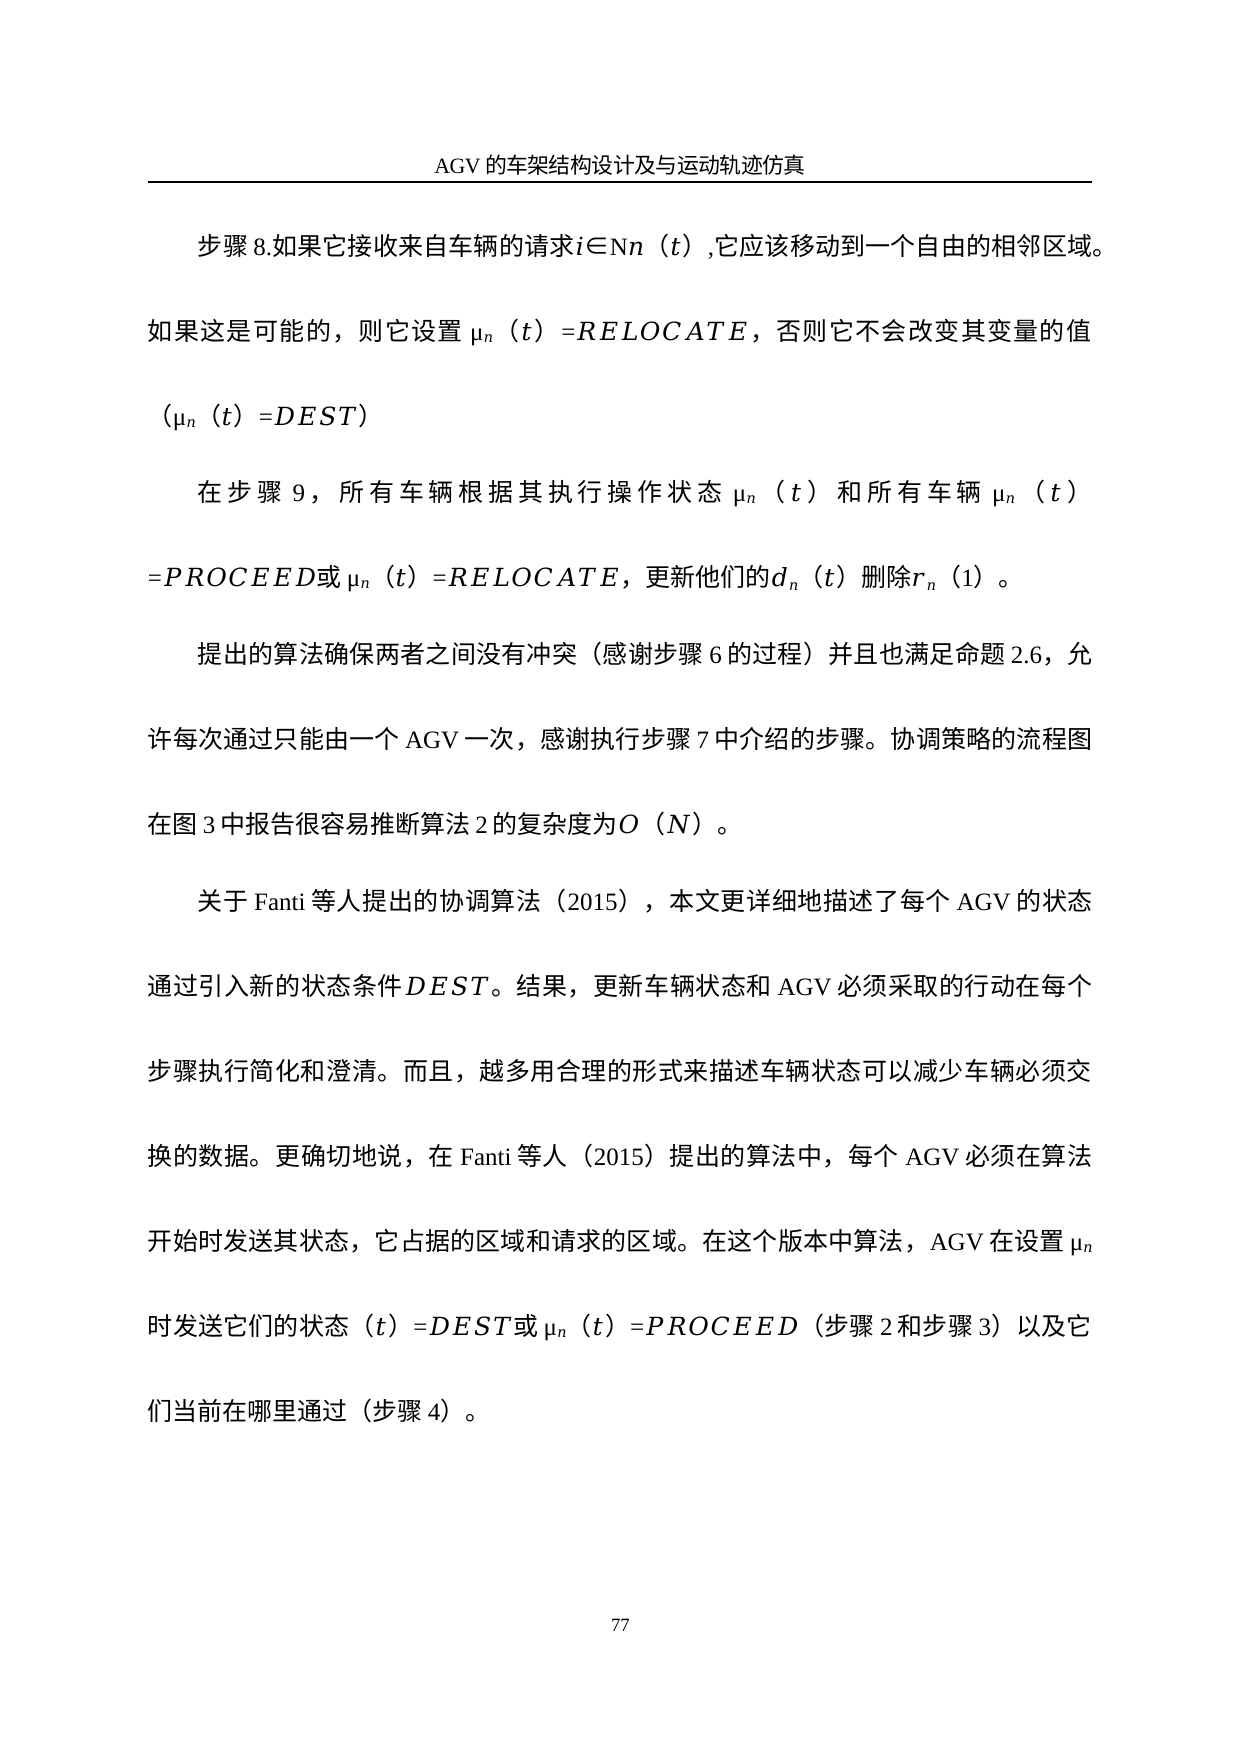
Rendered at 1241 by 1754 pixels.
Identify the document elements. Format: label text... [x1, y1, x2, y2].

text 步骤8.如果它接收来自车辆的请求𝑖∈N𝑛（𝑡）,它应该移动到一个自由的相邻区域。如果这是可能的，则它设置μ𝑛（𝑡）=𝑅𝐸𝐿𝑂𝐶𝐴𝑇𝐸，否则它不会改变其变量的值（μ𝑛（𝑡）=𝐷𝐸𝑆𝑇） [148, 210, 1092, 448]
text 关于Fanti等人提出的协调算法（2015），本文更详细地描述了每个AGV的状态通过引入新的状态条件𝐷𝐸𝑆𝑇。结果，更新车辆状态和AGV必须采取的行动在每个步骤执行简化和澄清。而且，越多用合理的形式来描述车辆状态可以减少车辆必须交换的数据。更确切地说，在Fanti等人（2015）提出的算法中，每个AGV必须在算法开始时发送其状态，它占据的区域和请求的区域。在这个版本中算法，AGV在设置μ𝑛时发送它们的状态（𝑡）=𝐷𝐸𝑆𝑇或μ𝑛（𝑡）=𝑃𝑅𝑂𝐶𝐸𝐸𝐷（步骤2和步骤3）以及它们当前在哪里通过（步骤4）。 [148, 866, 1092, 1443]
text 在步骤9，所有车辆根据其执行操作状态μ𝑛（𝑡）和所有车辆μ𝑛（𝑡）=𝑃𝑅𝑂𝐶𝐸𝐸𝐷或μ𝑛（𝑡）=𝑅𝐸𝐿𝑂𝐶𝐴𝑇𝐸，更新他们的𝑑𝑛（𝑡）删除𝑟𝑛（1）。 [148, 457, 1092, 610]
text 提出的算法确保两者之间没有冲突（感谢步骤6的过程）并且也满足命题2.6，允许每次通过只能由一个AGV一次，感谢执行步骤7中介绍的步骤。协调策略的流程图在图3中报告很容易推断算法2的复杂度为𝑂（𝑁）。 [148, 619, 1092, 857]
